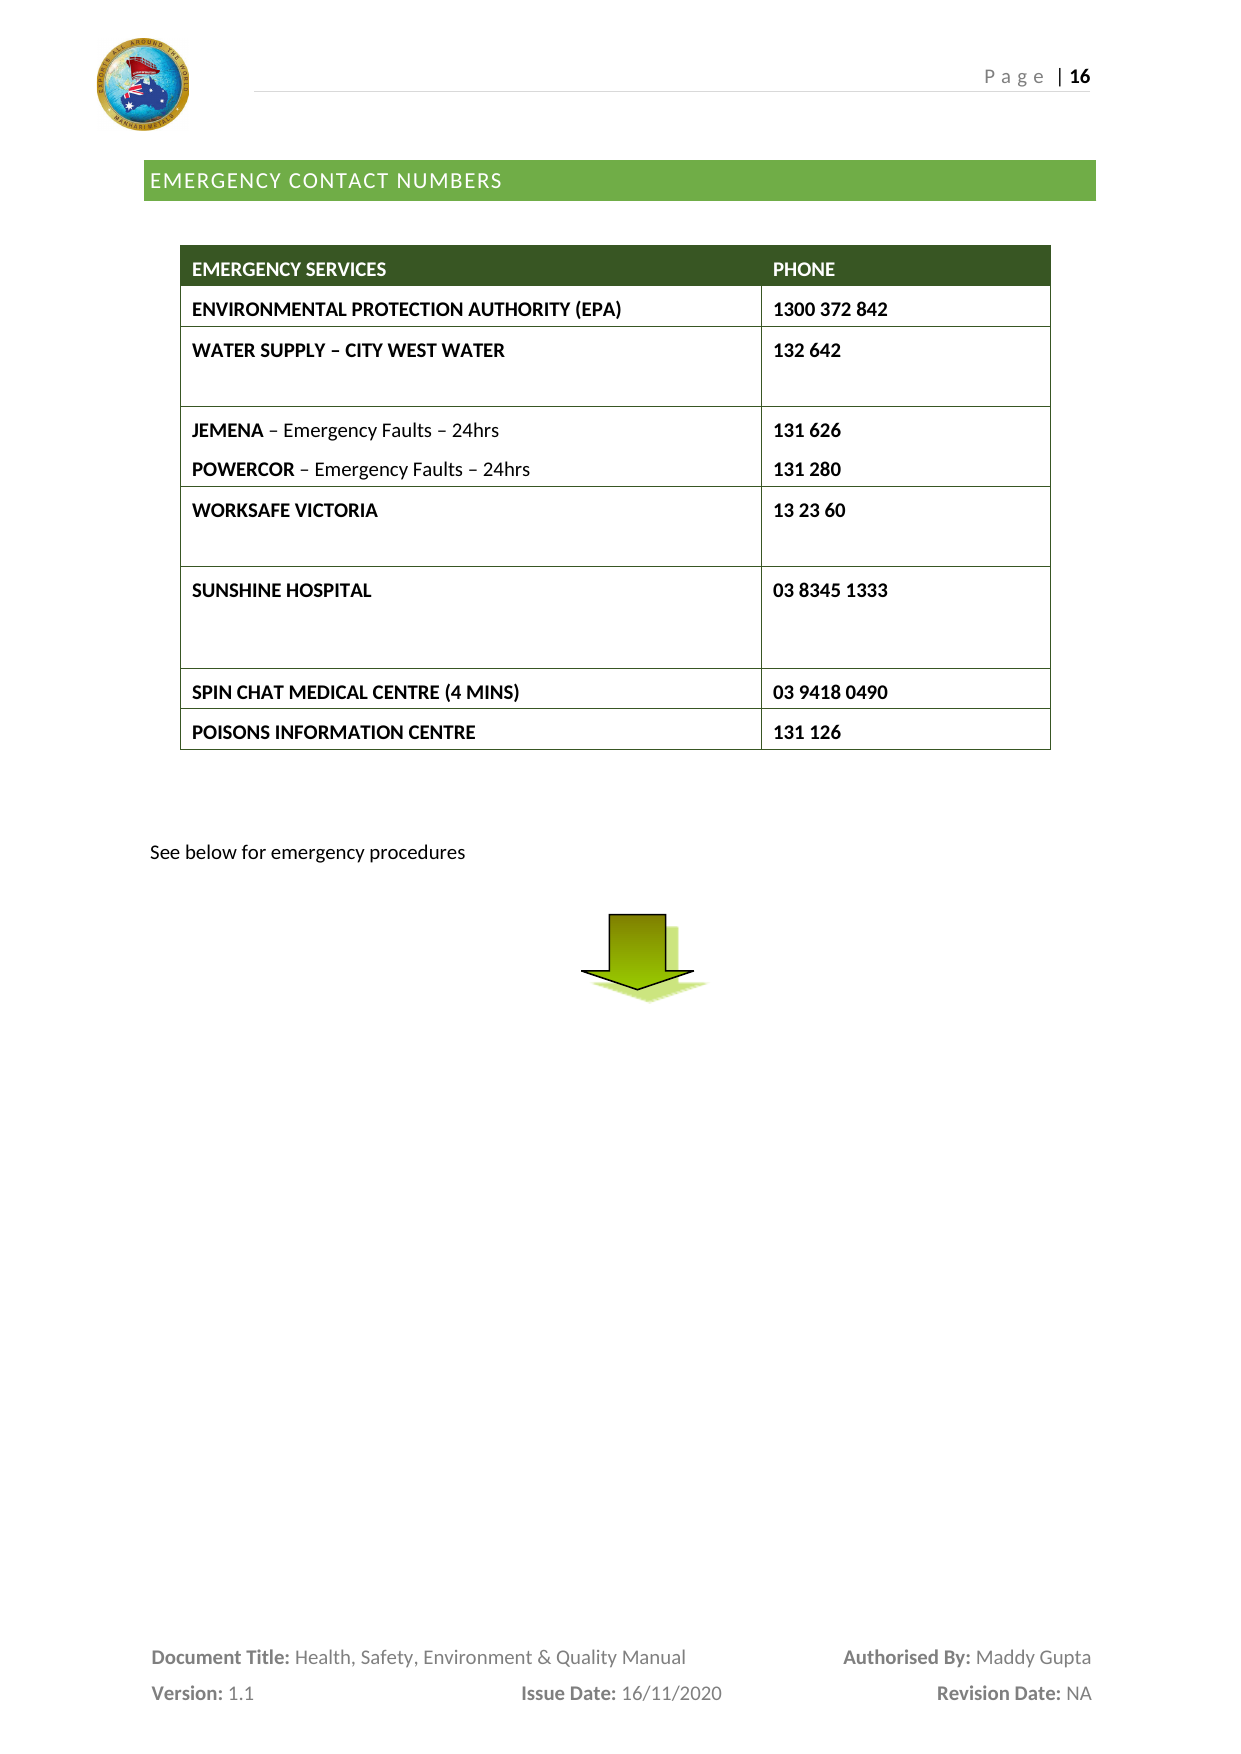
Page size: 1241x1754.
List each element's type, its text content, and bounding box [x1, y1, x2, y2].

table_cell JEMENA – Emergency Faults – 24hrs POWERCOR – Emergency Faults – 24hrs [181, 407, 761, 486]
table_cell 131 626 131 280 [762, 407, 1050, 486]
text See below for emergency procedures [150, 839, 1090, 864]
table_cell SUNSHINE HOSPITAL [181, 567, 761, 668]
subtitle EMERGENCY CONTACT NUMBERS [150, 167, 1090, 195]
table_cell ENVIRONMENTAL PROTECTION AUTHORITY (EPA) [181, 286, 761, 326]
table_cell WORKSAFE VICTORIA [181, 487, 761, 566]
table_cell 13 23 60 [762, 487, 1050, 566]
table_cell 131 126 [762, 709, 1050, 748]
table_header PHONE [762, 246, 1050, 285]
table_cell 132 642 [762, 327, 1050, 406]
table_cell SPIN CHAT MEDICAL CENTRE (4 MINS) [181, 669, 761, 708]
table_cell 03 8345 1333 [762, 567, 1050, 668]
table_cell 03 9418 0490 [762, 669, 1050, 708]
table_cell WATER SUPPLY – CITY WEST WATER [181, 327, 761, 406]
table_cell POISONS INFORMATION CENTRE [181, 709, 761, 748]
table_cell 1300 372 842 [762, 286, 1050, 326]
table_header EMERGENCY SERVICES [181, 246, 761, 285]
